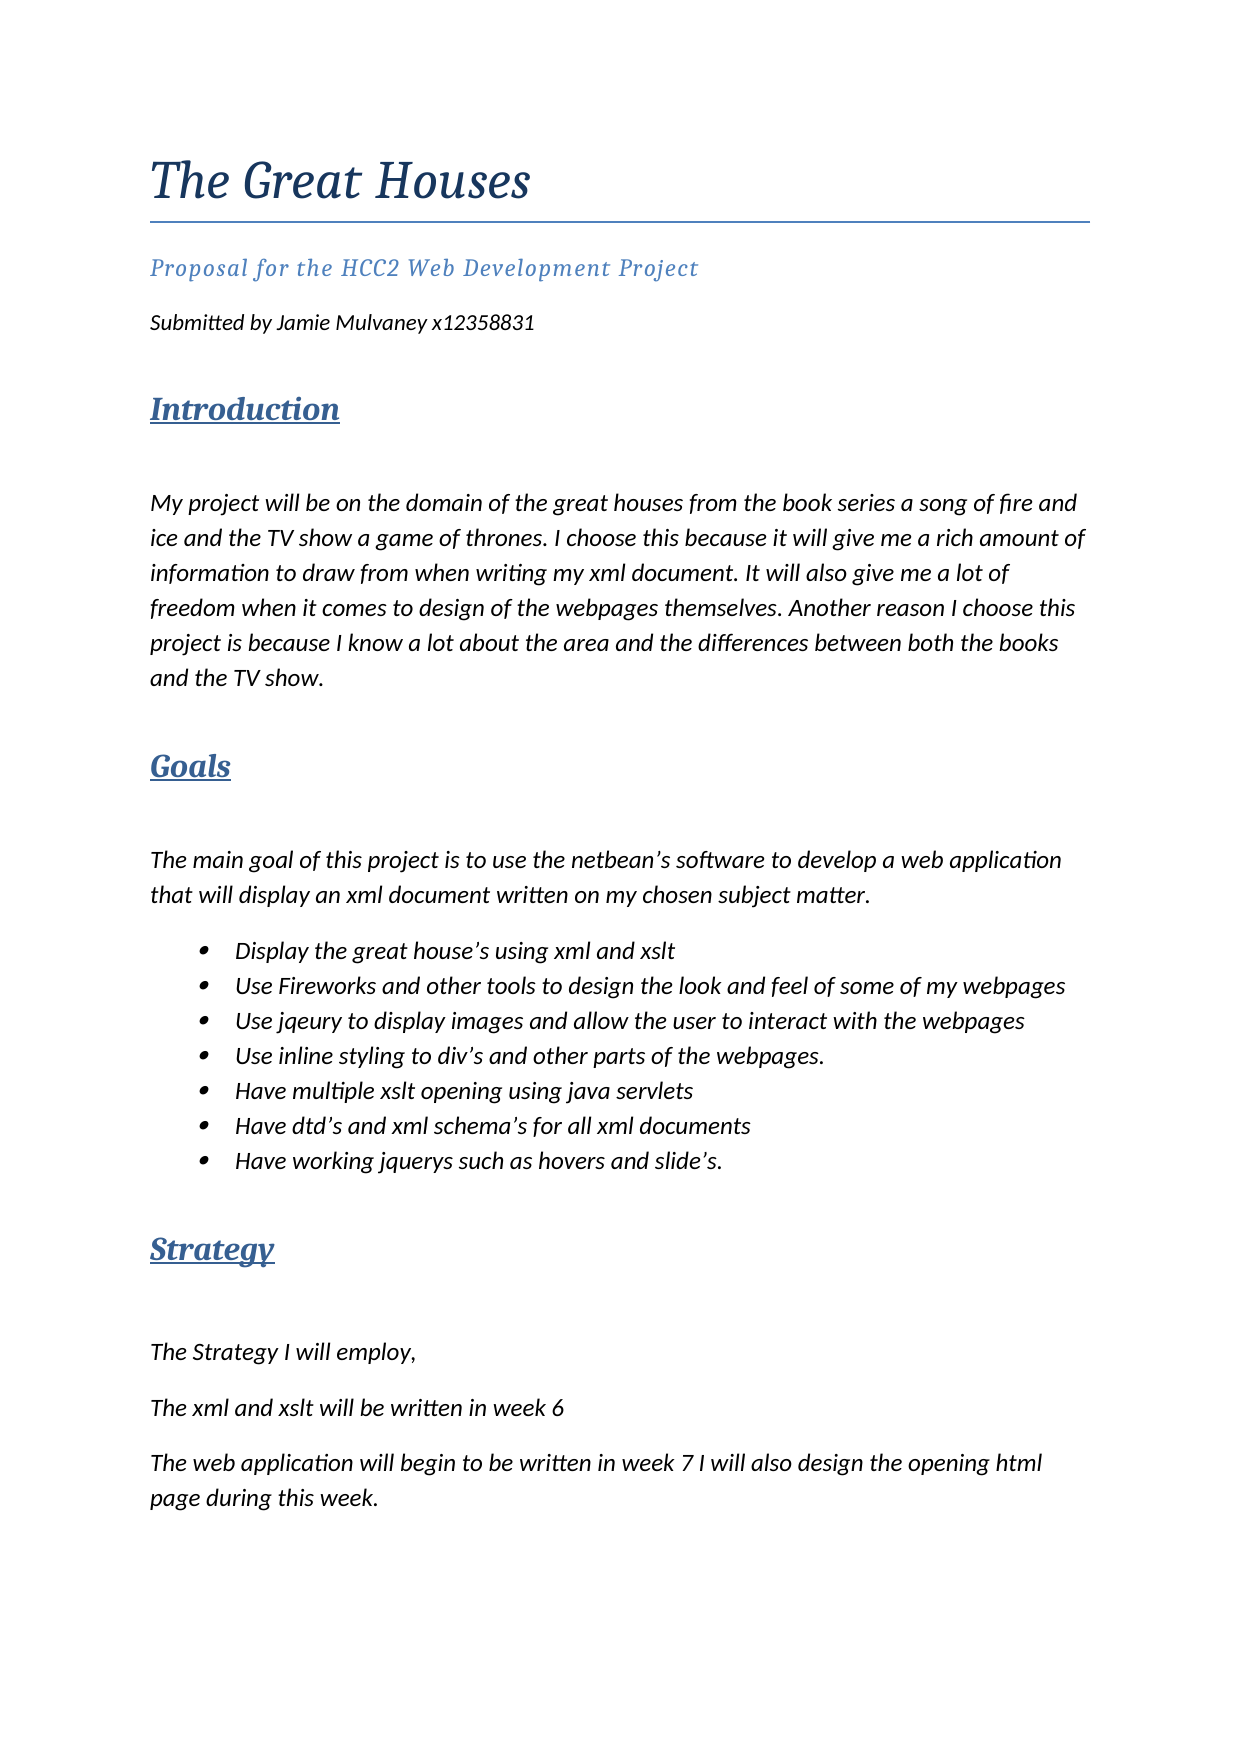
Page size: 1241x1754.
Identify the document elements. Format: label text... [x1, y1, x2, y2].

title The Great Houses [150, 150, 1090, 221]
text The main goal of this project is to use the netbean’s software to develop a web application that will display an xml document written on my chosen subject matter. [150, 844, 1090, 910]
list Use inline styling to div’s and other parts of the webpages. [197, 1040, 1090, 1071]
text The xml and xslt will be written in week 6 [150, 1392, 1090, 1422]
text My project will be on the domain of the great houses from the book series a song of fire and ice and the TV show a game of thrones. I choose this because it will give me a rich amount of information to draw from when writing my xml document. It will also give me a lot of freedom when it comes to design of the webpages themselves. Another reason I choose this project is because I know a lot about the area and the differences between both the books and the TV show. [150, 487, 1090, 693]
text The web application will begin to be written in week 7 I will also design the opening html page during this week. [150, 1447, 1090, 1513]
list Use jqeury to display images and allow the user to interact with the webpages [197, 1005, 1090, 1036]
list Have dtd’s and xml schema’s for all xml documents [197, 1110, 1090, 1141]
list Use Fireworks and other tools to design the look and feel of some of my webpages [197, 970, 1090, 1001]
list Display the great house’s using xml and xslt [197, 935, 1090, 966]
list Have working jquerys such as hovers and slide’s. [197, 1145, 1090, 1176]
list Have multiple xslt opening using java servlets [197, 1075, 1090, 1106]
text The Strategy I will employ, [150, 1336, 1090, 1366]
text Submitted by Jamie Mulvaney x12358831 [150, 308, 1090, 336]
subtitle Goals [150, 747, 1090, 785]
subtitle Strategy [150, 1230, 1090, 1268]
subtitle Proposal for the HCC2 Web Development Project [150, 254, 1090, 283]
subtitle Introduction [150, 390, 1090, 428]
